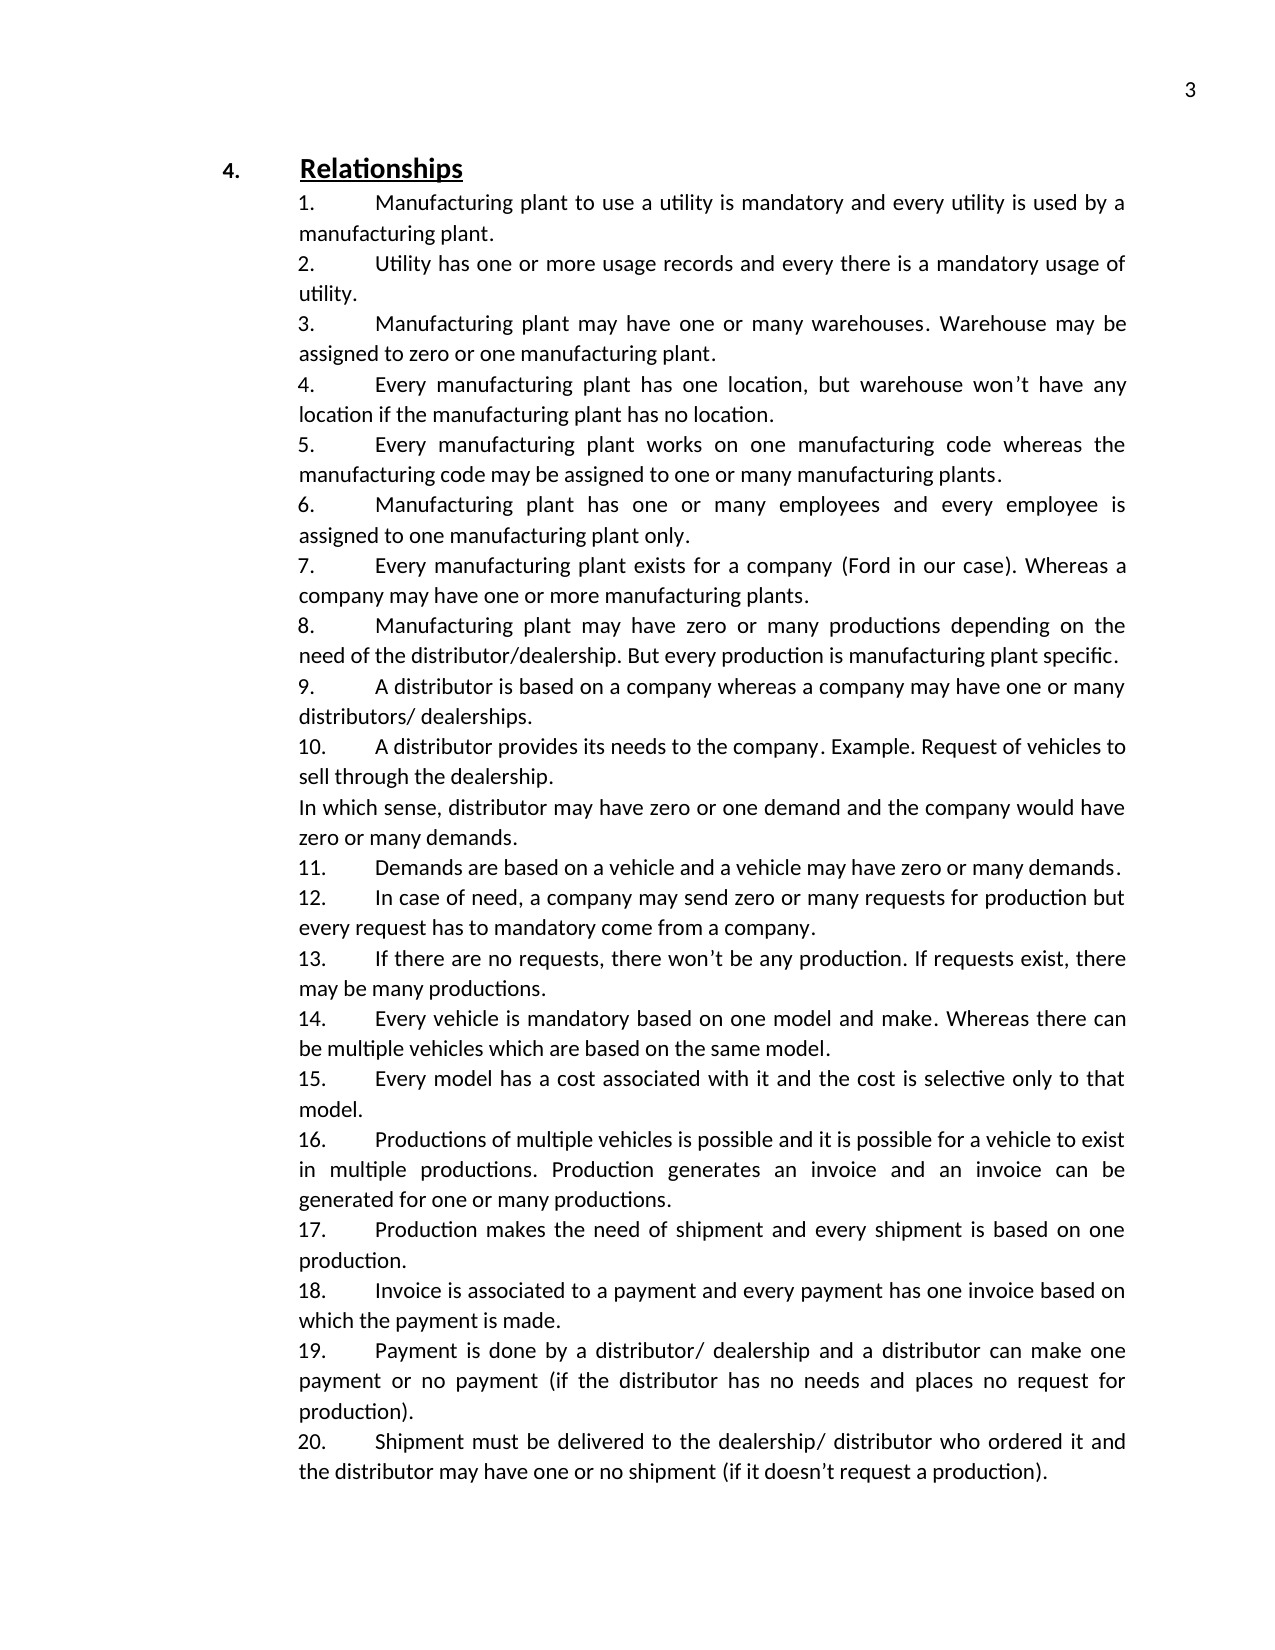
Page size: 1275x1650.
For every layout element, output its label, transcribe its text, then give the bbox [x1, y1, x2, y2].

list Invoice is associated to a payment and every payment has one invoice based on which the payment is made. [297, 1276, 1127, 1334]
list If there are no requests, there won’t be any production. If requests exist, there may be many productions. [297, 944, 1127, 1002]
list A distributor is based on a company whereas a company may have one or many distributors/ dealerships. [297, 672, 1127, 730]
list Shipment must be delivered to the dealership/ distributor who ordered it and the distributor may have one or no shipment (if it doesn’t request a production). [297, 1427, 1127, 1485]
list Payment is done by a distributor/ dealership and a distributor can make one payment or no payment (if the distributor has no needs and places no request for production). [297, 1336, 1127, 1425]
list In case of need, a company may send zero or many requests for production but every request has to mandatory come from a company. [297, 883, 1127, 941]
list Production makes the need of shipment and every shipment is based on one production. [297, 1216, 1127, 1274]
list Demands are based on a vehicle and a vehicle may have zero or many demands. [297, 853, 1127, 881]
list Every manufacturing plant has one location, but warehouse won’t have any location if the manufacturing plant has no location. [297, 370, 1127, 428]
list Relationships [222, 150, 1127, 186]
list Productions of multiple vehicles is possible and it is possible for a vehicle to exist in multiple productions. Production generates an invoice and an invoice can be generated for one or many productions. [297, 1125, 1127, 1213]
list Utility has one or more usage records and every there is a mandatory usage of utility. [297, 249, 1127, 307]
list Manufacturing plant has one or many employees and every employee is assigned to one manufacturing plant only. [297, 491, 1127, 549]
list A distributor provides its needs to the company. Example. Request of vehicles to sell through the dealership. [297, 732, 1127, 790]
list Every vehicle is mandatory based on one model and make. Whereas there can be multiple vehicles which are based on the same model. [297, 1004, 1127, 1062]
list Manufacturing plant may have one or many warehouses. Warehouse may be assigned to zero or one manufacturing plant. [297, 309, 1127, 367]
list Every manufacturing plant works on one manufacturing code whereas the manufacturing code may be assigned to one or many manufacturing plants. [297, 430, 1127, 488]
list In which sense, distributor may have zero or one demand and the company would have zero or many demands. [298, 793, 1127, 851]
list Manufacturing plant to use a utility is mandatory and every utility is used by a manufacturing plant. [297, 188, 1127, 247]
list Every manufacturing plant exists for a company (Ford in our case). Whereas a company may have one or more manufacturing plants. [297, 551, 1127, 609]
list Every model has a cost associated with it and the cost is selective only to that model. [297, 1064, 1127, 1123]
list Manufacturing plant may have zero or many productions depending on the need of the distributor/dealership. But every production is manufacturing plant specific. [297, 611, 1127, 669]
